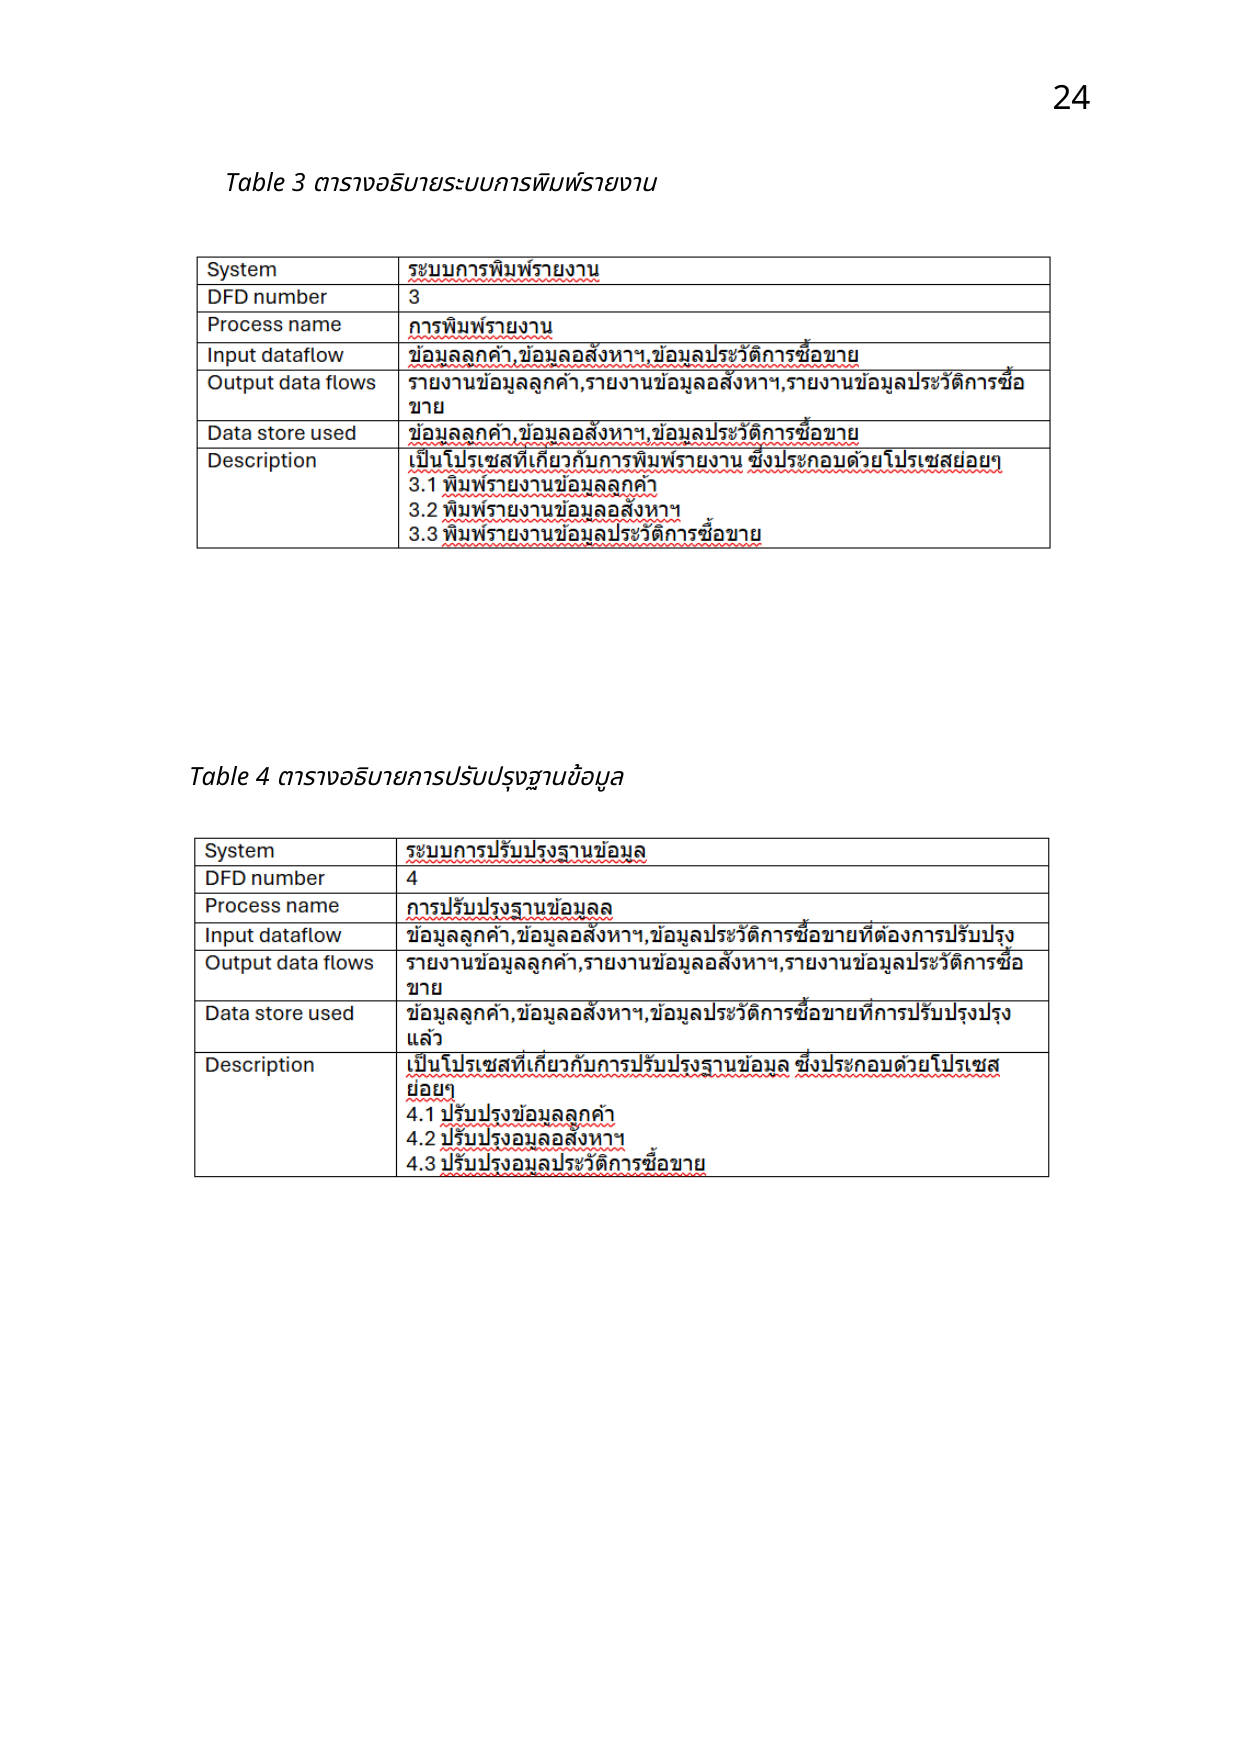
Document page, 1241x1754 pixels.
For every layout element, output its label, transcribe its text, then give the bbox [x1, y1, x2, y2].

picture [191, 829, 1057, 1186]
text Table 4 ตารางอธิบายระบบการพิมพ์รายงาน [225, 164, 1090, 202]
picture [189, 250, 1055, 553]
